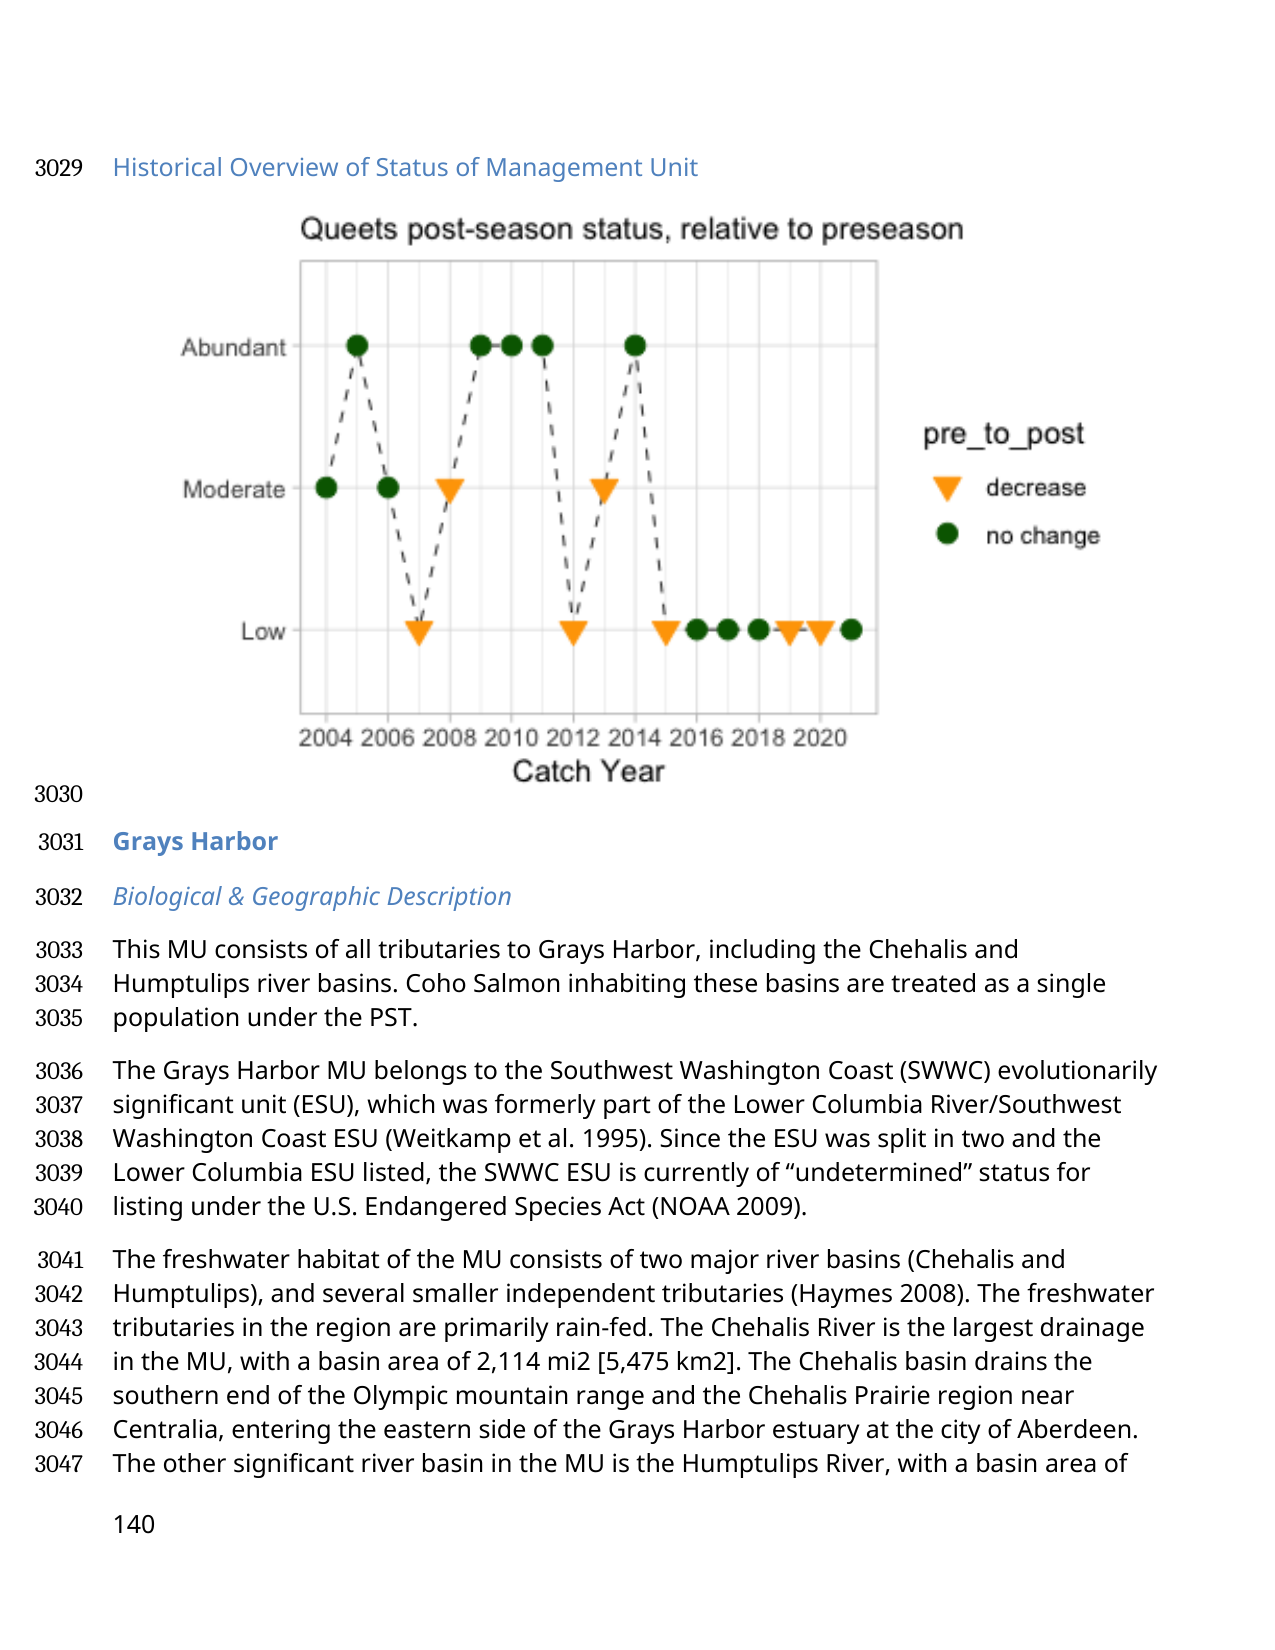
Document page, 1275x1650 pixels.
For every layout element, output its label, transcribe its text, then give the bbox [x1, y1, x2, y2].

text This MU consists of all tributaries to Grays Harbor, including the Chehalis and Humptulips river basins. Coho Salmon inhabiting these basins are treated as a single population under the PST. [112, 931, 1162, 1033]
subtitle Biological & Geographic Description [112, 878, 1162, 913]
subtitle Grays Harbor [112, 824, 1162, 858]
picture [131, 202, 1132, 803]
text The Grays Harbor MU belongs to the Southwest Washington Coast (SWWC) evolutionarily significant unit (ESU), which was formerly part of the Lower Columbia River/Southwest Washington Coast ESU (Weitkamp et al. 1995). Since the ESU was split in two and the Lower Columbia ESU listed, the SWWC ESU is currently of “undetermined” status for listing under the U.S. Endangered Species Act (NOAA 2009). [112, 1052, 1162, 1223]
subtitle Historical Overview of Status of Management Unit [112, 150, 1162, 184]
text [112, 1241, 1162, 1480]
